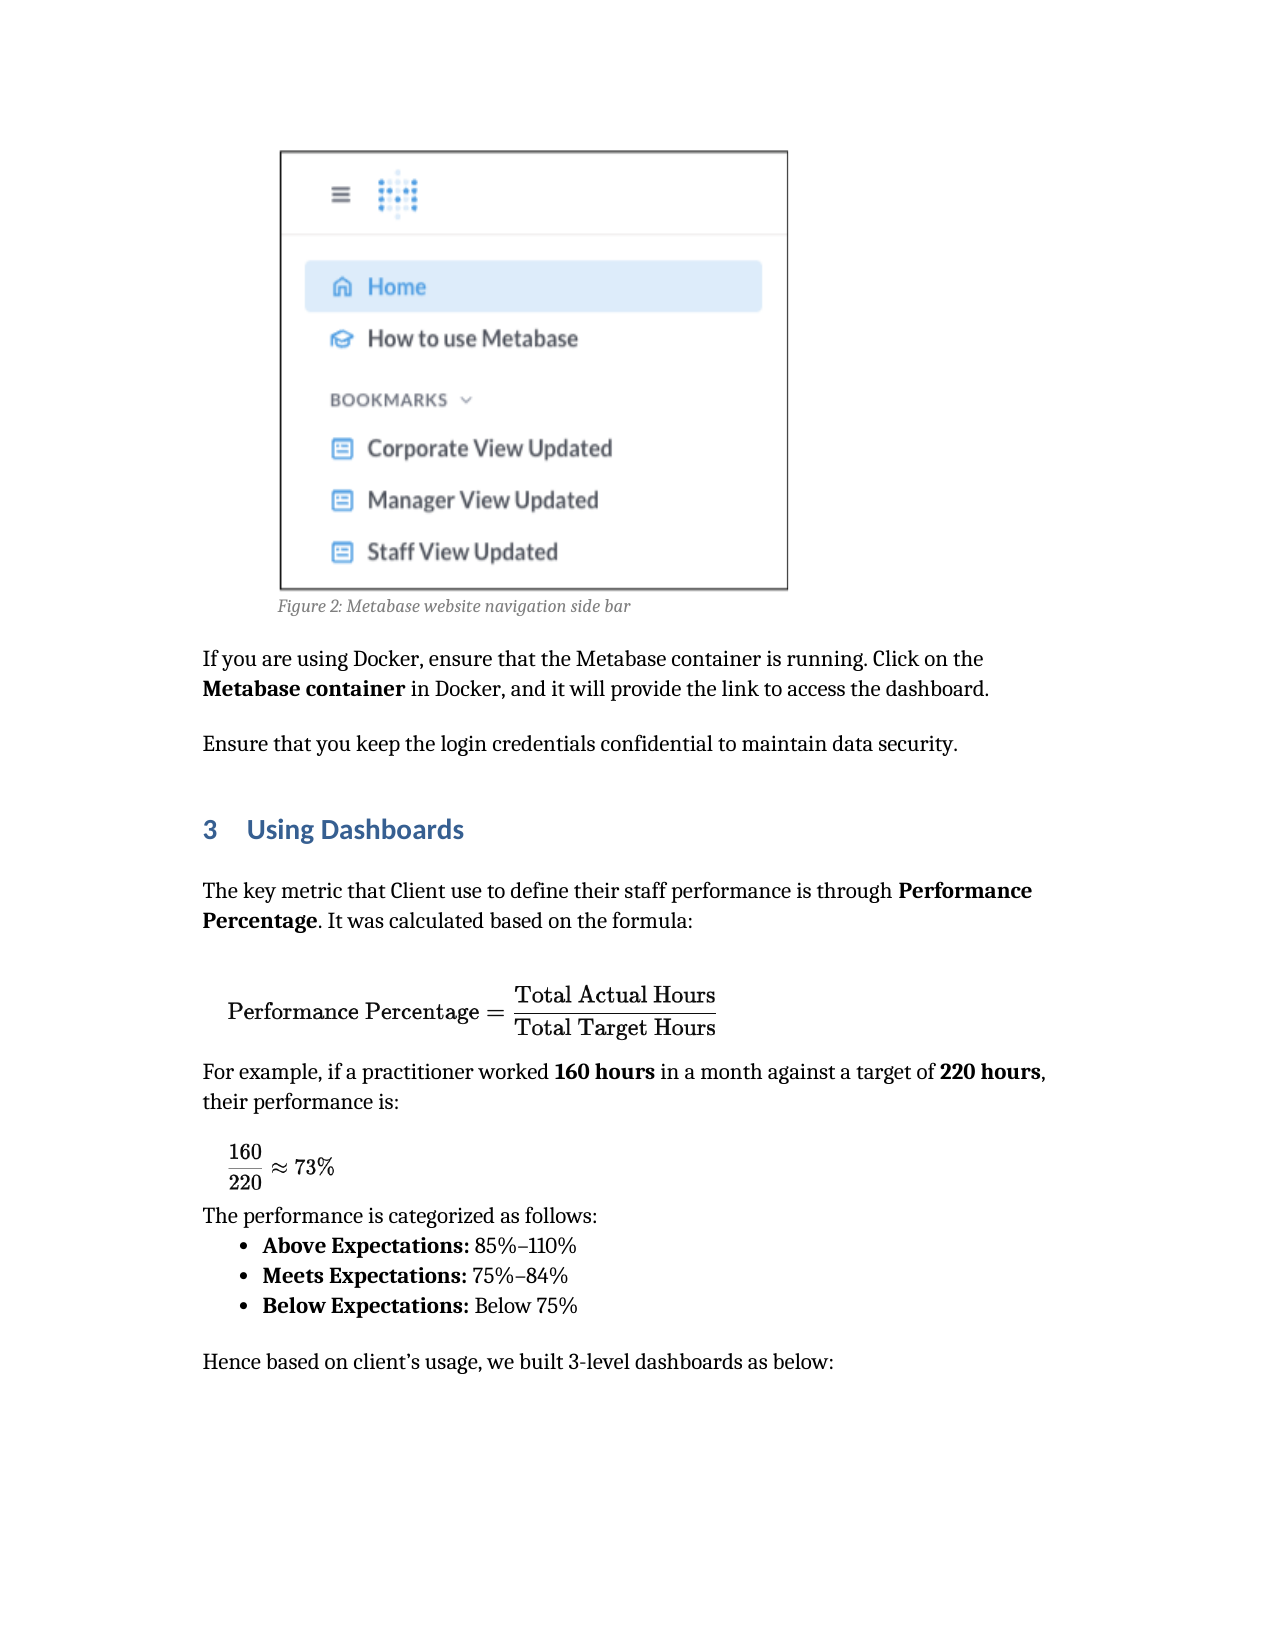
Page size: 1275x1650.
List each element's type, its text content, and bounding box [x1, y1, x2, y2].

list Below Expectations: Below 75% [240, 1293, 1087, 1319]
picture [277, 150, 789, 593]
list Above Expectations: 85%–110% [240, 1233, 1087, 1259]
subtitle Using Dashboards [202, 811, 1087, 847]
text The performance is categorized as follows: [202, 1203, 1087, 1229]
picture [202, 962, 736, 1055]
text Hence based on client’s usage, we built 3-level dashboards as below: [202, 1348, 1087, 1375]
text If you are using Docker, ensure that the Metabase container is running. Click on the Metabase container in Docker, and it will provide the link to access the dashboard. [202, 646, 1087, 702]
picture [202, 1118, 345, 1199]
text Figure 2: Metabase website navigation side bar [277, 596, 1087, 618]
text The key metric that Client use to define their staff performance is through Performance Percentage. It was calculated based on the formula: [202, 877, 1087, 934]
text Ensure that you keep the login credentials confidential to maintain data security. [202, 731, 1087, 758]
text For example, if a practitioner worked 160 hours in a month against a target of 220 hours, their performance is: [202, 1058, 1087, 1115]
list Meets Expectations: 75%–84% [240, 1263, 1087, 1289]
